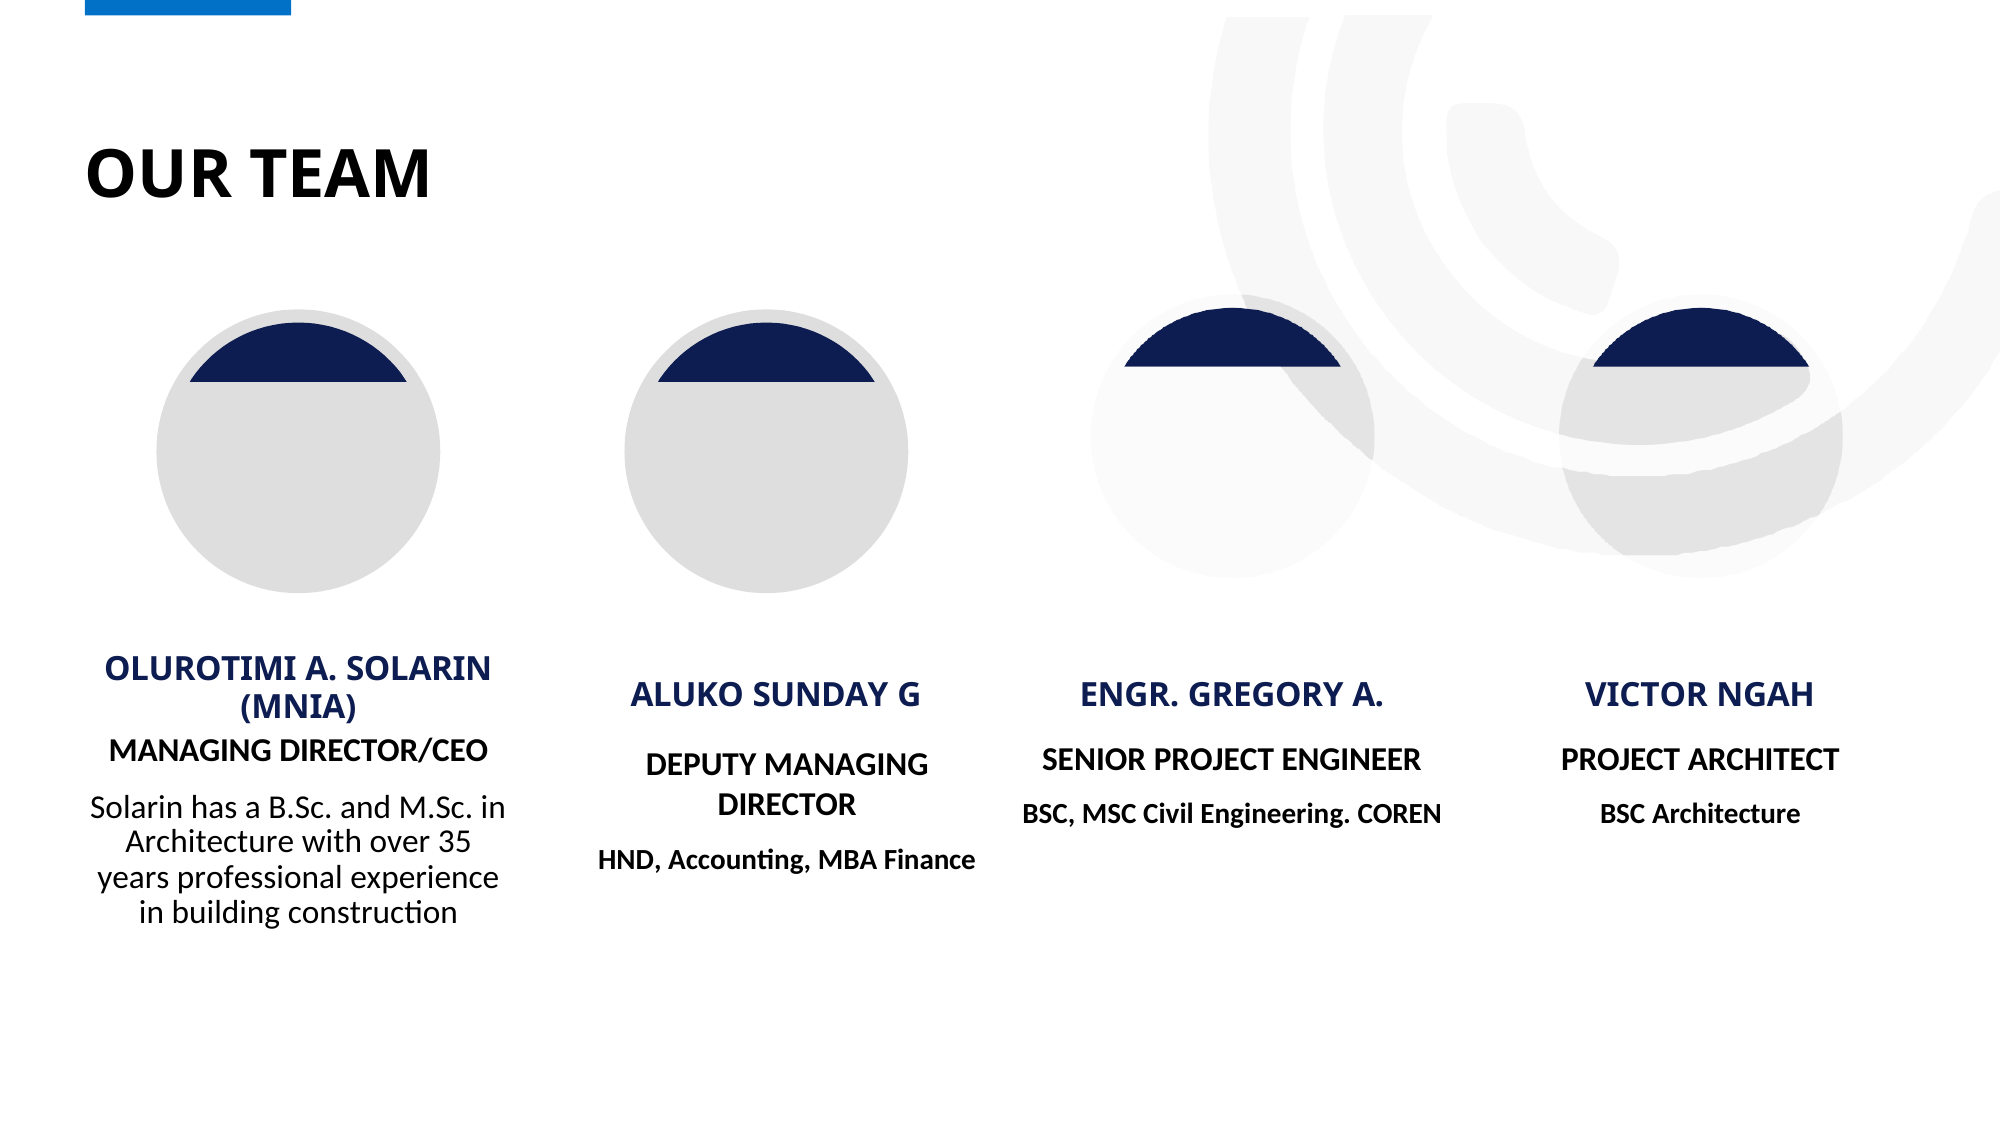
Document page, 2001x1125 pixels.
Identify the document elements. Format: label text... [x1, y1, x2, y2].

picture [1090, 15, 2000, 578]
text Solarin has a B.Sc. and M.Sc. in Architecture with over 35 years professional experience in building construction [86, 790, 510, 932]
text MANAGING DIRECTOR/CEO [86, 729, 510, 770]
text DEPUTY MANAGING DIRECTOR [572, 742, 1002, 824]
text BSC Architecture [1474, 795, 1927, 831]
text ALUKO SUNDAY G [630, 671, 1002, 717]
text OLUROTIMI A. SOLARIN [86, 650, 510, 688]
text HND, Accounting, MBA Finance [572, 841, 1002, 876]
text SENIOR PROJECT ENGINEER [1017, 737, 1446, 778]
text ENGR. GREGORY A. [1017, 671, 1446, 717]
text (MNIA) [86, 688, 510, 726]
text BSC, MSC Civil Engineering. COREN [1017, 795, 1446, 831]
text VICTOR NGAH [1474, 671, 1926, 717]
subtitle OUR TEAM [84, 126, 1090, 217]
text PROJECT ARCHITECT [1474, 737, 1927, 778]
